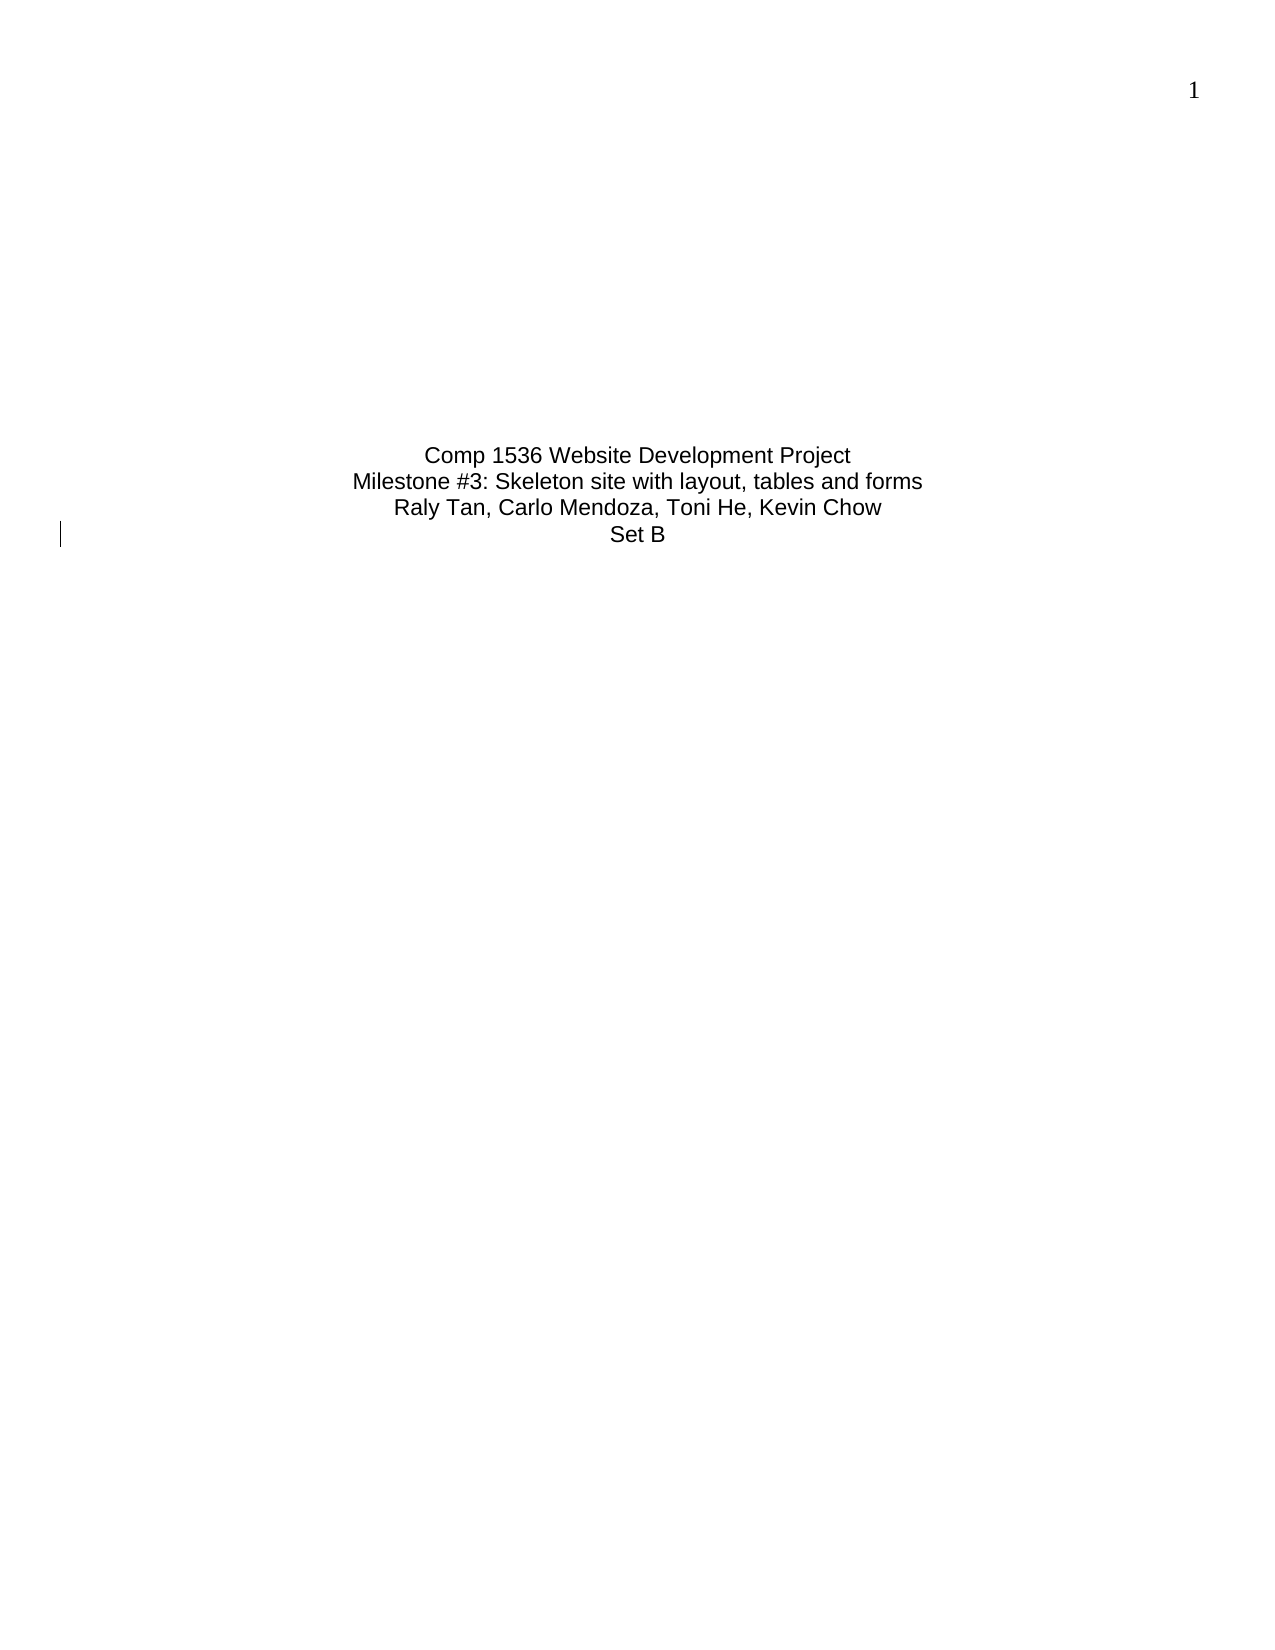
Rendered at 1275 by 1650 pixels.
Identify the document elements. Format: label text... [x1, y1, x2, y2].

text Raly Tan, Carlo Mendoza, Toni He, Kevin Chow [75, 494, 1200, 521]
text Milestone #3: Skeleton site with layout, tables and forms [75, 468, 1200, 494]
text Comp 1536 Website Development Project [75, 442, 1200, 468]
text Set B [75, 521, 1200, 547]
